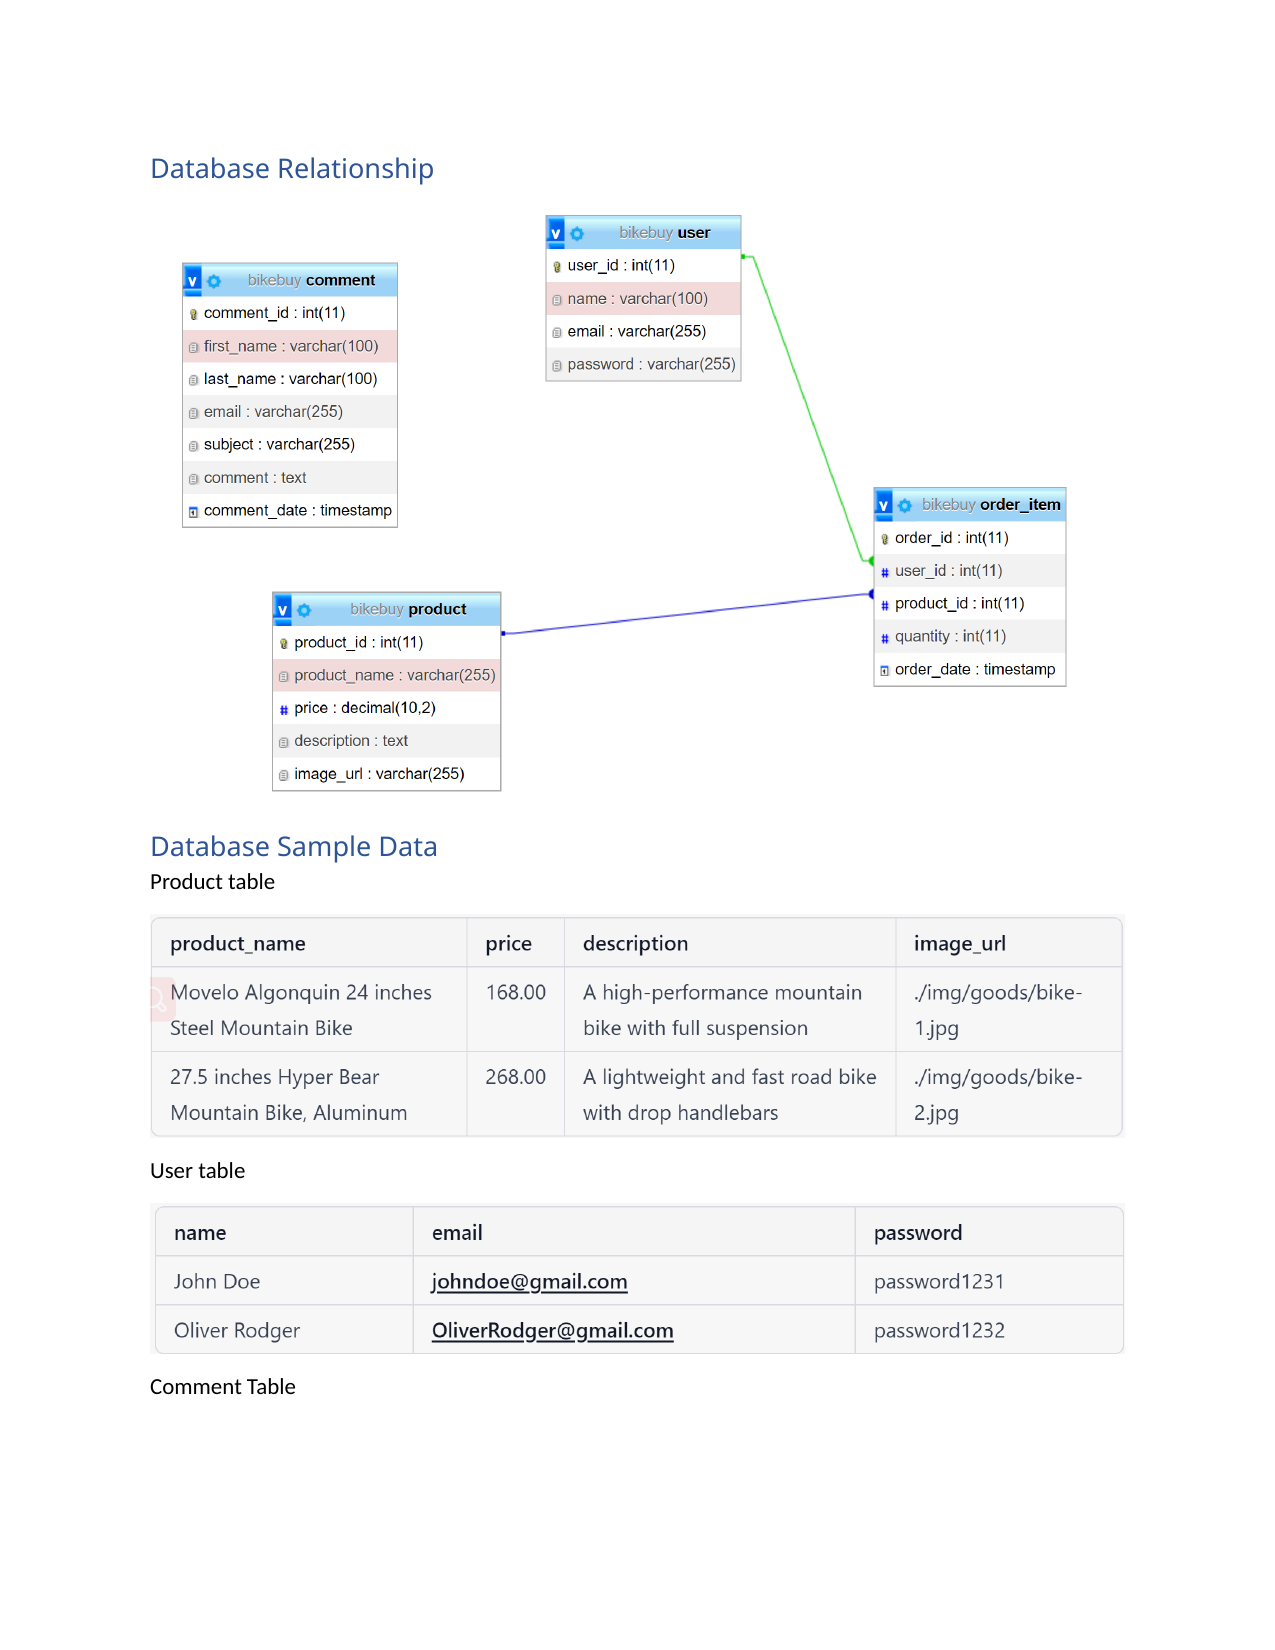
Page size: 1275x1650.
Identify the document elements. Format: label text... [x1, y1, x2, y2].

picture [150, 1203, 1125, 1354]
subtitle Database Sample Data [150, 828, 1125, 864]
text User table [150, 1157, 1125, 1185]
picture [150, 189, 1125, 809]
text Product table [150, 867, 1125, 896]
text Comment Table [150, 1372, 1125, 1400]
picture [150, 914, 1125, 1138]
subtitle Database Relationship [150, 150, 1125, 187]
